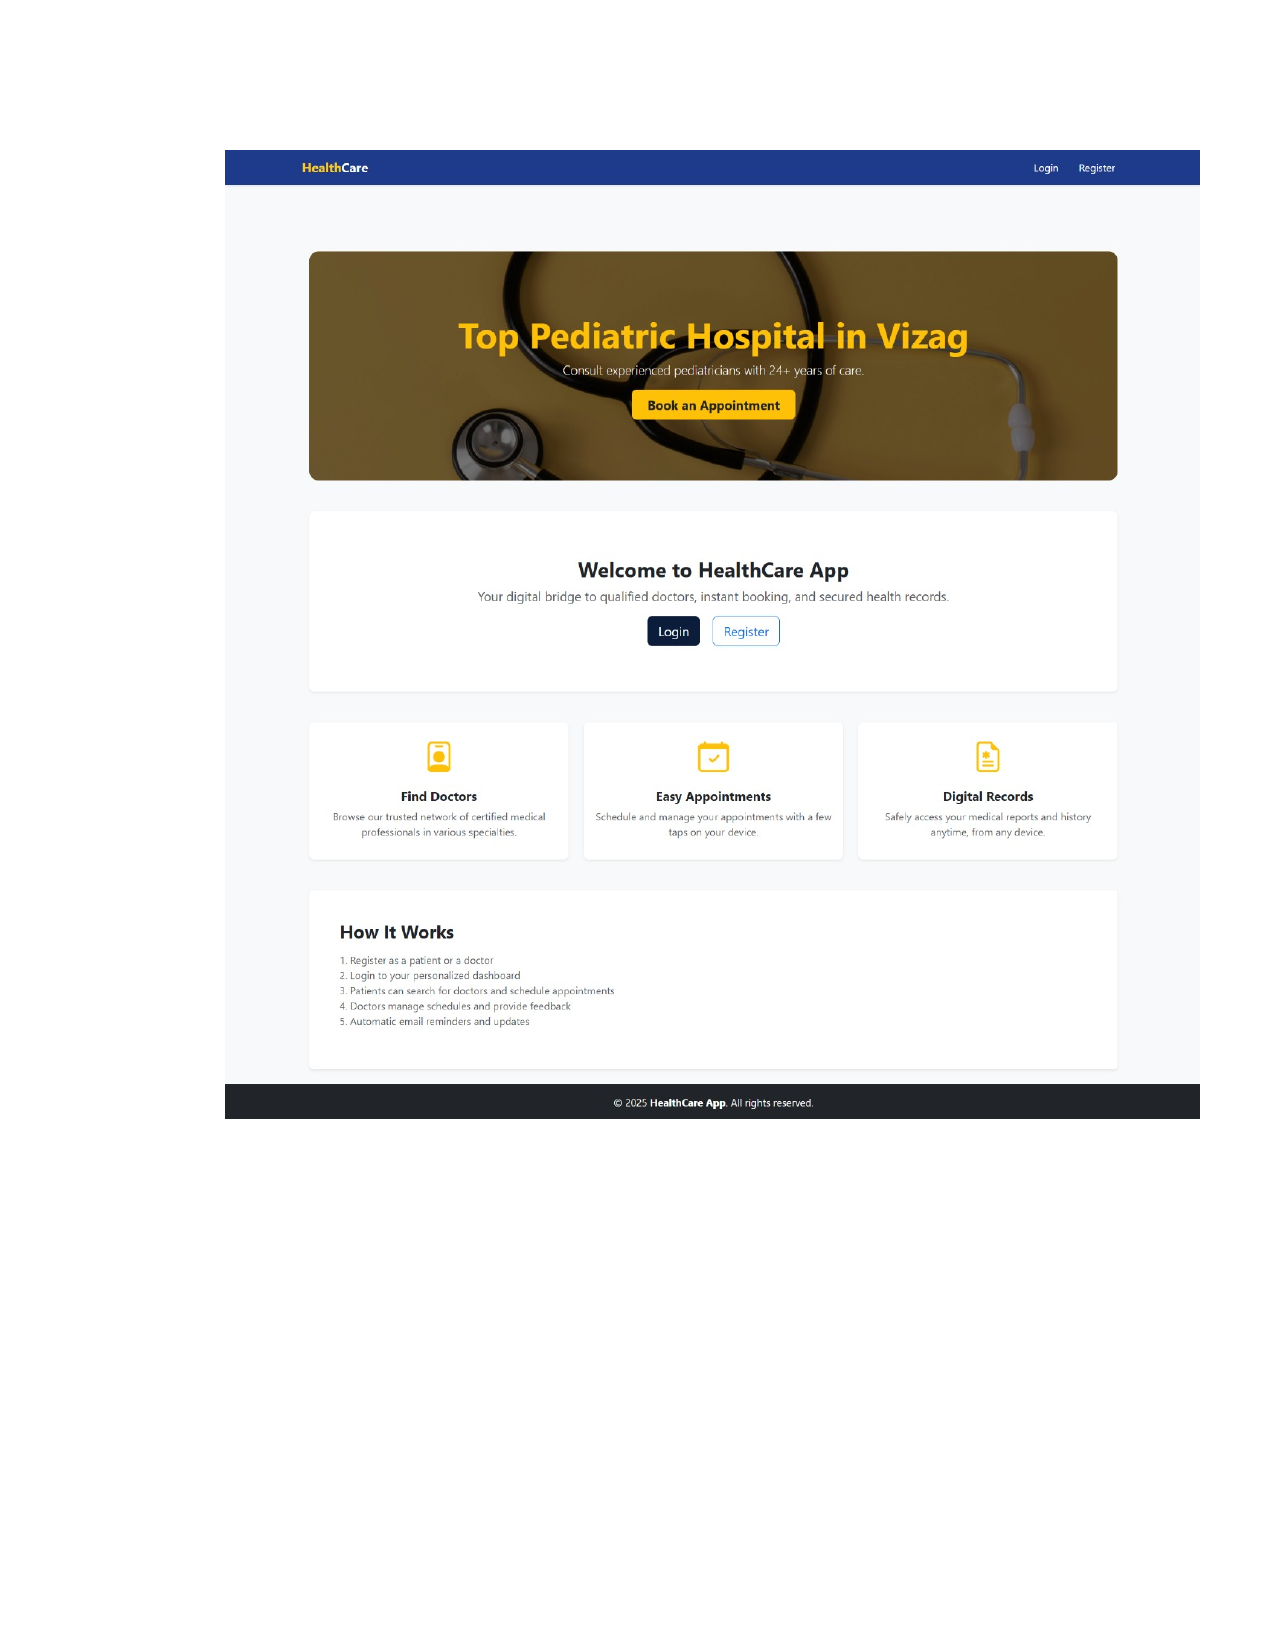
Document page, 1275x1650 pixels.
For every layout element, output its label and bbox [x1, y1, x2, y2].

picture [225, 150, 1200, 1119]
